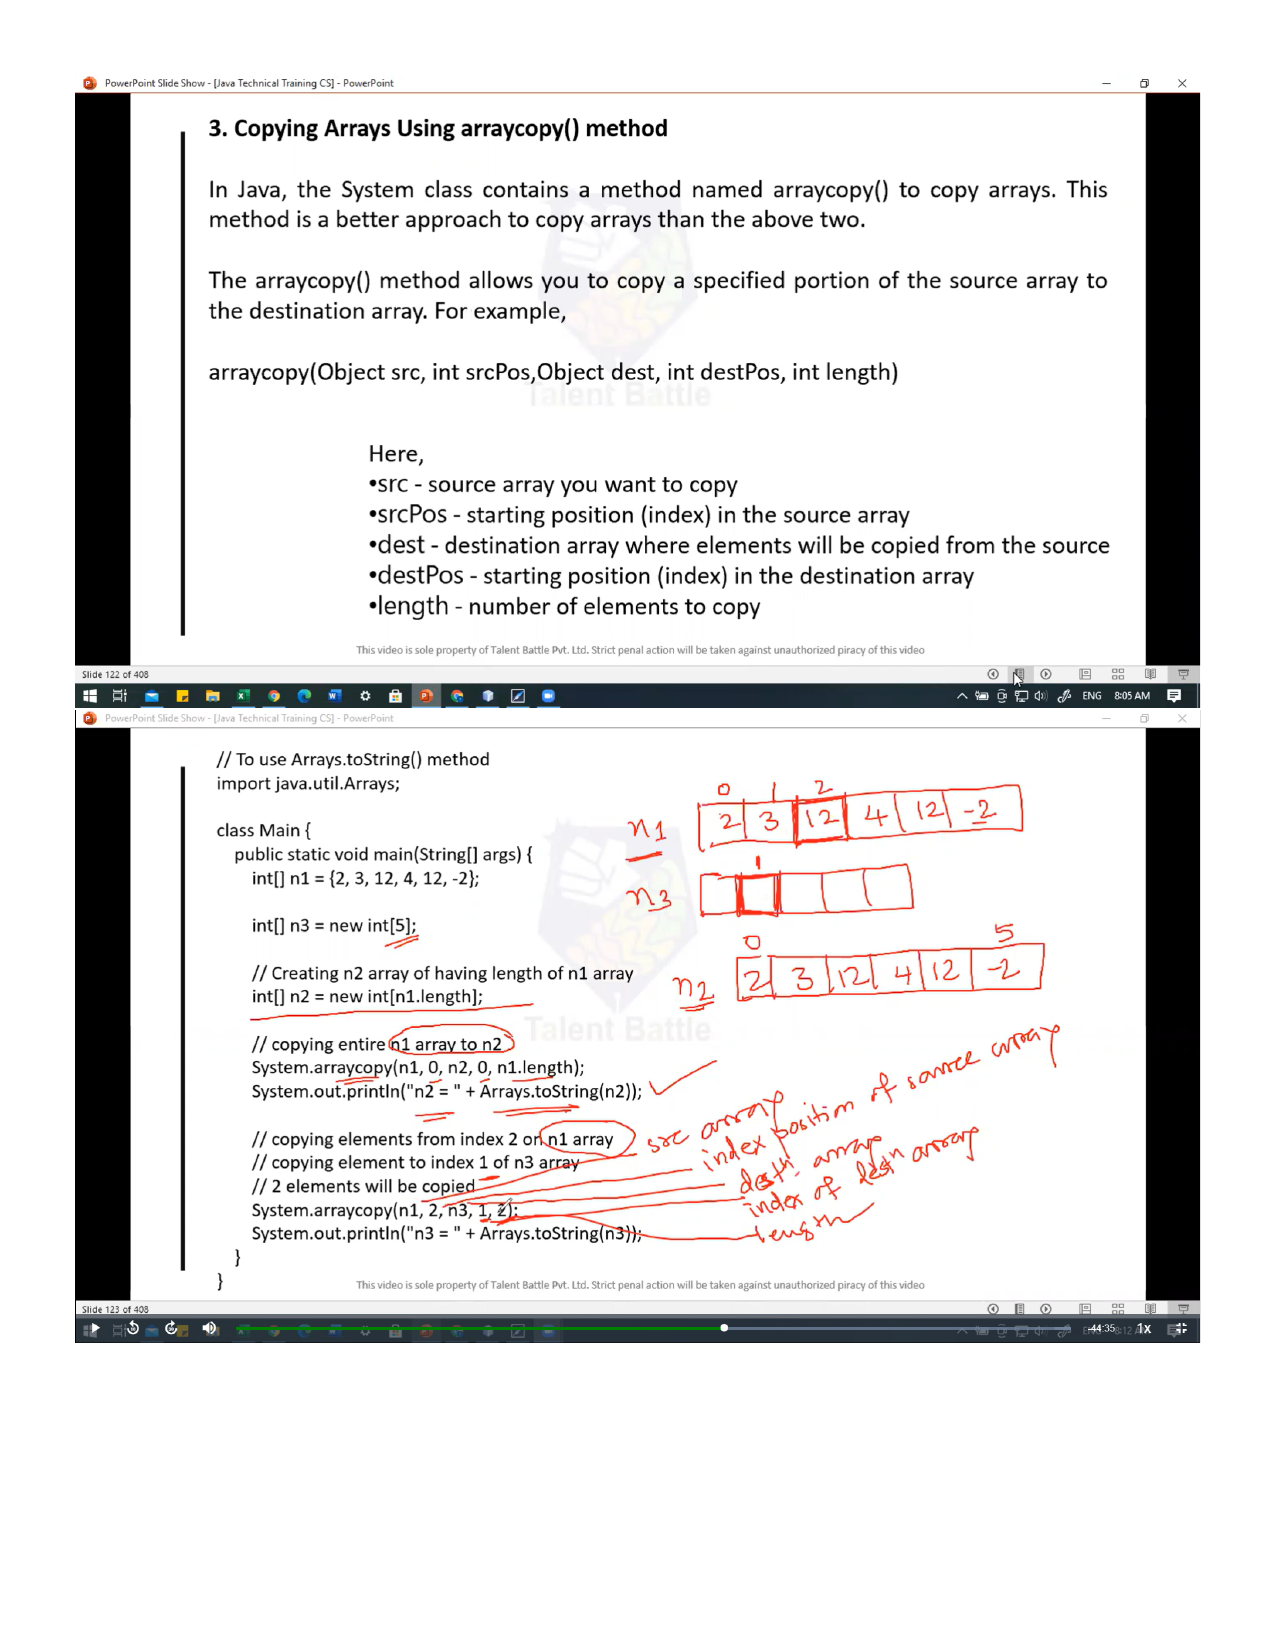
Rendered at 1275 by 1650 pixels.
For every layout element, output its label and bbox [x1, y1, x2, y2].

picture [75, 75, 1200, 708]
picture [75, 710, 1200, 1343]
